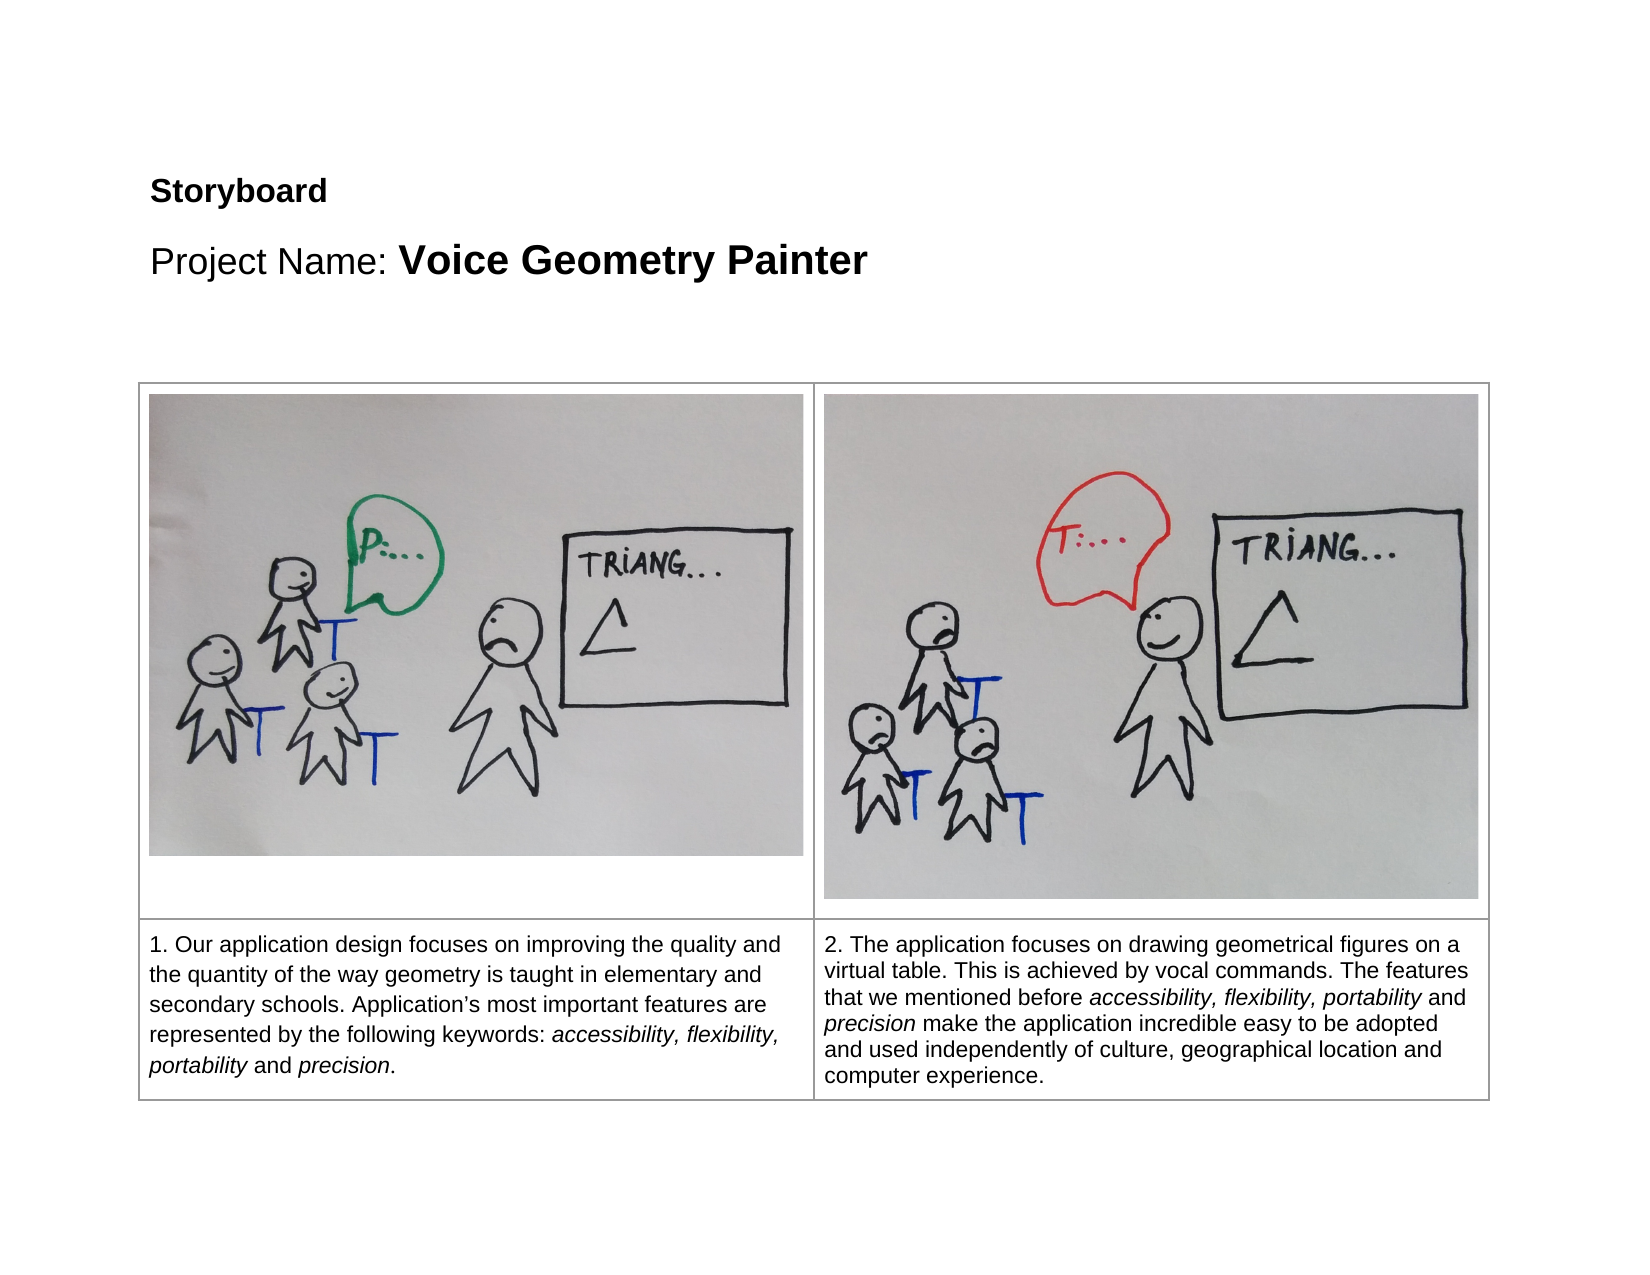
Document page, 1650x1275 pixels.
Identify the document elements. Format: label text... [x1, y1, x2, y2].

subtitle Project Name: Voice Geometry Painter [150, 236, 1500, 284]
picture [824, 394, 1479, 899]
table_cell 2. The application focuses on drawing geometrical figures on a virtual table. This is achieved by vocal commands. The features that we mentioned before accessibility, flexibility, portability and precision make the application incredible easy to be adopted and used independently of culture, geographical location and computer experience. [815, 920, 1488, 1099]
table_header [815, 384, 1488, 918]
subtitle Storyboard [150, 171, 1500, 209]
table_header [140, 384, 813, 918]
picture [149, 394, 804, 856]
table_cell 1. Our application design focuses on improving the quality and the quantity of the way geometry is taught in elementary and secondary schools. Application’s most important features are represented by the following keywords: accessibility, flexibility, portability and precision. [140, 920, 813, 1099]
